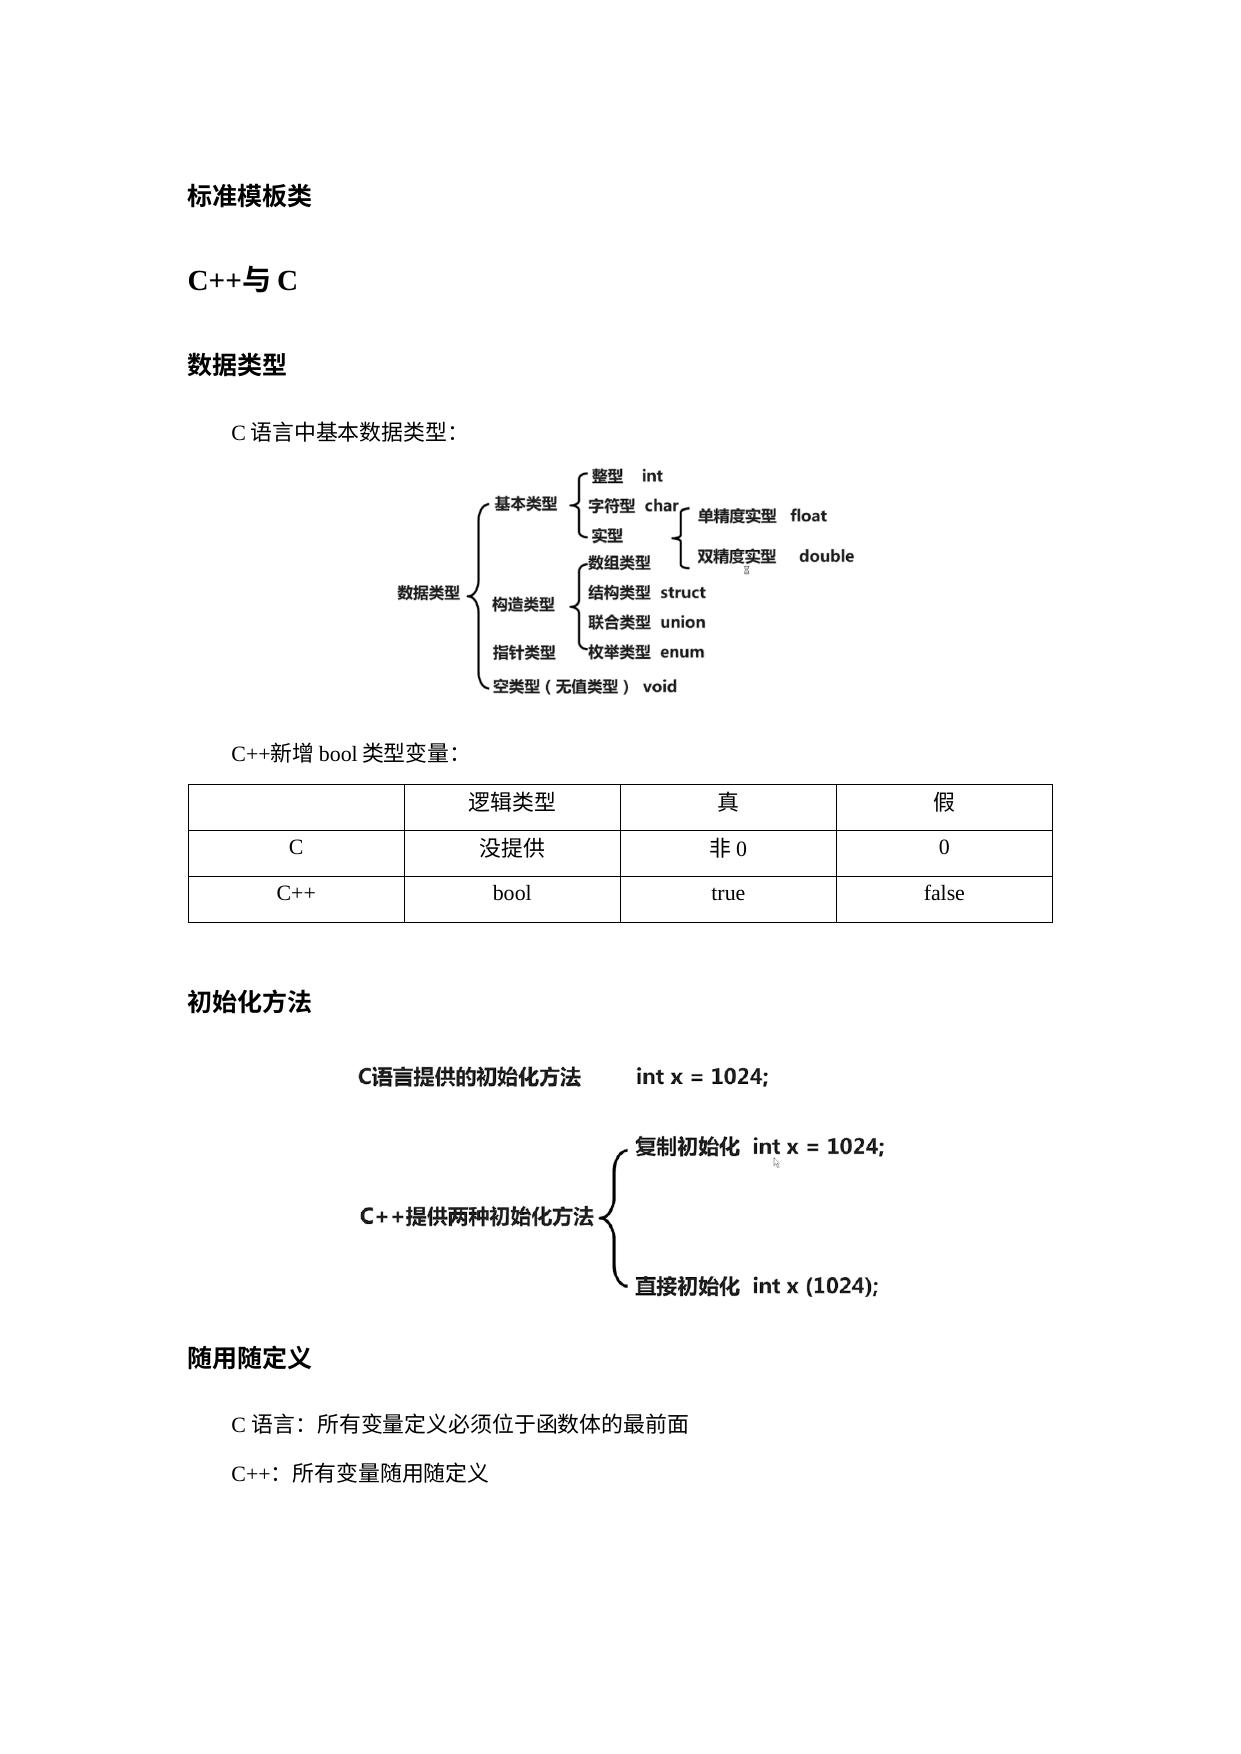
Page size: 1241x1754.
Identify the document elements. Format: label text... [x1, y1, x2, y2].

text C++：所有变量随用随定义 [187, 1455, 1053, 1488]
picture [384, 462, 856, 699]
table_cell C [189, 831, 404, 876]
table_header 逻辑类型 [405, 785, 620, 830]
table_cell 非0 [621, 831, 836, 876]
text C语言中基本数据类型： [187, 414, 1053, 447]
text C 语言：所有变量定义必须位于函数体的最前面 [187, 1407, 1053, 1439]
subtitle 标准模板类 [187, 162, 1053, 227]
table_cell false [837, 877, 1052, 922]
subtitle 数据类型 [187, 331, 1053, 396]
table_header [189, 785, 404, 830]
table_header 真 [621, 785, 836, 830]
subtitle 初始化方法 [187, 968, 1053, 1033]
table_cell 0 [837, 831, 1052, 876]
table_cell 没提供 [405, 831, 620, 876]
table_cell bool [405, 877, 620, 922]
table_cell C++ [189, 877, 404, 922]
table_header 假 [837, 785, 1052, 830]
subtitle C++与C [187, 245, 1053, 310]
text C++新增bool类型变量： [187, 735, 1053, 768]
table_cell true [621, 877, 836, 922]
picture [346, 1051, 895, 1309]
subtitle 随用随定义 [187, 1324, 1053, 1389]
